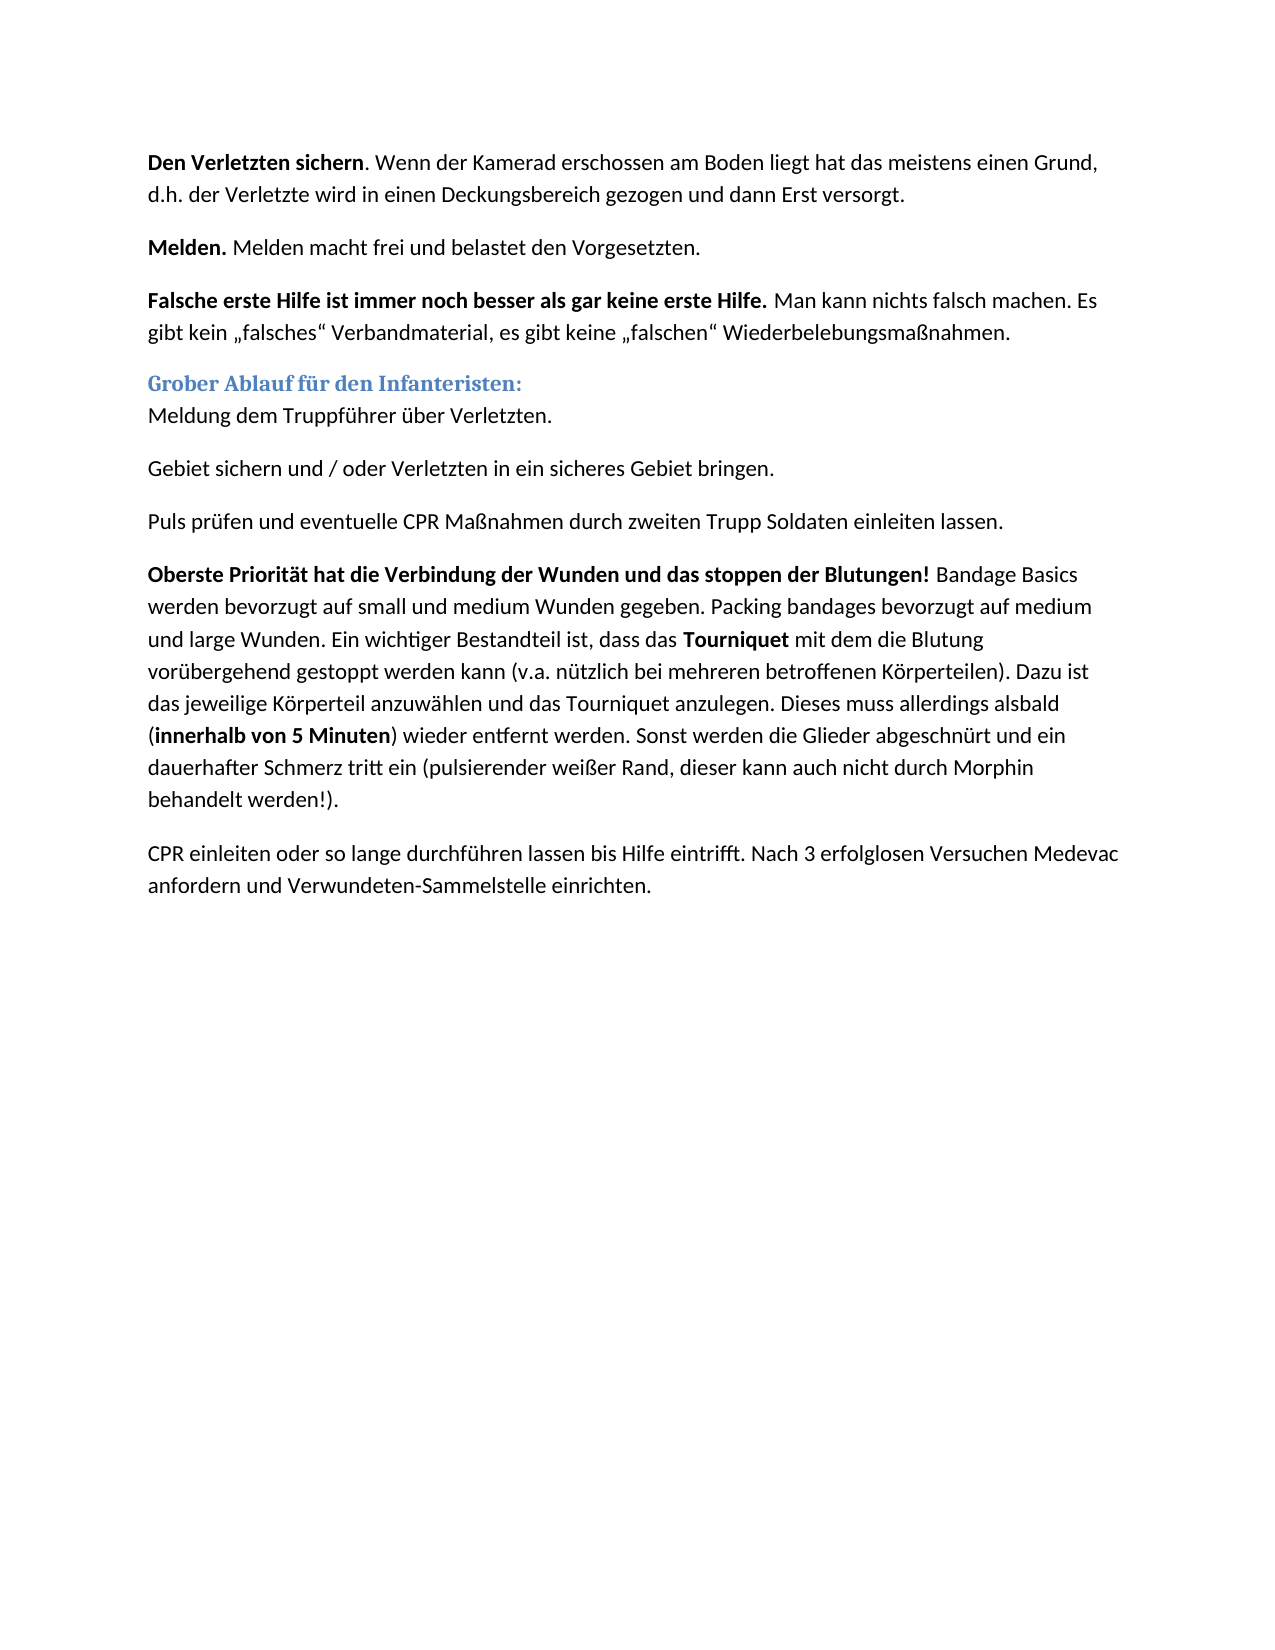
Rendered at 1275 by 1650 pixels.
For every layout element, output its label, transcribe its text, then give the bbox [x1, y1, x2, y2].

text Den Verletzten sichern. Wenn der Kamerad erschossen am Boden liegt hat das meistens einen Grund, d.h. der Verletzte wird in einen Deckungsbereich gezogen und dann Erst versorgt. [148, 148, 1127, 208]
text Oberste Priorität hat die Verbindung der Wunden und das stoppen der Blutungen! Bandage Basics werden bevorzugt auf small und medium Wunden gegeben. Packing bandages bevorzugt auf medium und large Wunden. Ein wichtiger Bestandteil ist, dass das Tourniquet mit dem die Blutung vorübergehend gestoppt werden kann (v.a. nützlich bei mehreren betroffenen Körperteilen). Dazu ist das jeweilige Körperteil anzuwählen und das Tourniquet anzulegen. Dieses muss allerdings alsbald (innerhalb von 5 Minuten) wieder entfernt werden. Sonst werden die Glieder abgeschnürt und ein dauerhafter Schmerz tritt ein (pulsierender weißer Rand, dieser kann auch nicht durch Morphin behandelt werden!). [148, 560, 1127, 814]
subtitle Grober Ablauf für den Infanteristen: [148, 371, 1127, 397]
text CPR einleiten oder so lange durchführen lassen bis Hilfe eintrifft. Nach 3 erfolglosen Versuchen Medevac anfordern und Verwundeten-Sammelstelle einrichten. [148, 839, 1127, 899]
text Gebiet sichern und / oder Verletzten in ein sicheres Gebiet bringen. [148, 454, 1127, 482]
text Puls prüfen und eventuelle CPR Maßnahmen durch zweiten Trupp Soldaten einleiten lassen. [148, 507, 1127, 535]
text Falsche erste Hilfe ist immer noch besser als gar keine erste Hilfe. Man kann nichts falsch machen. Es gibt kein „falsches“ Verbandmaterial, es gibt keine „falschen“ Wiederbelebungsmaßnahmen. [148, 286, 1127, 346]
text Meldung dem Truppführer über Verletzten. [148, 401, 1127, 429]
text Melden. Melden macht frei und belastet den Vorgesetzten. [148, 233, 1127, 261]
